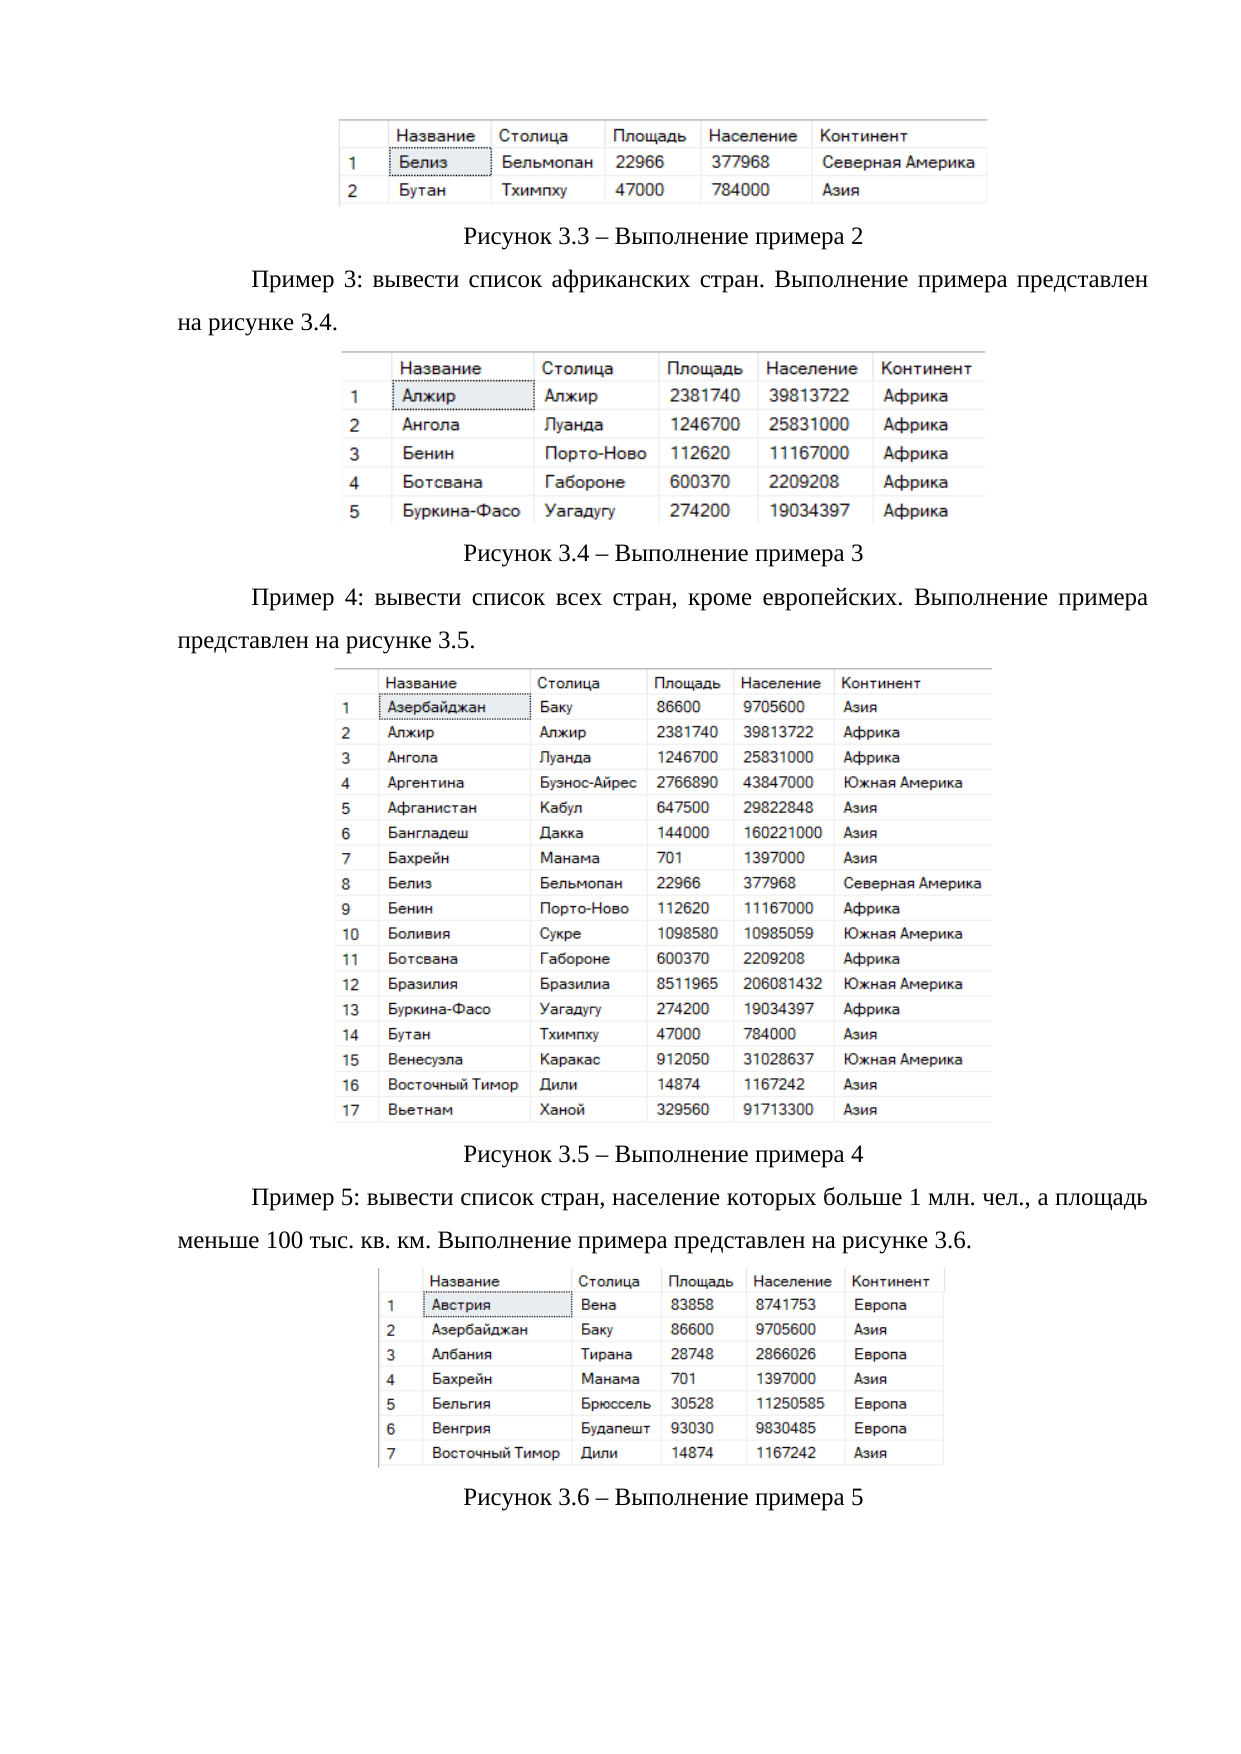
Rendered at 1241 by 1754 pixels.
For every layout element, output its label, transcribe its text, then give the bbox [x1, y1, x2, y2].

list Рисунок 3.4 – Выполнение примера 3 [177, 538, 1149, 567]
list Пример 5: вывести список стран, население которых больше 1 млн. чел., а площадь меньше 100 тыс. кв. км. Выполнение примера представлен на рисунке 3.6. [177, 1182, 1149, 1254]
list Пример 4: вывести список всех стран, кроме европейских. Выполнение примера представлен на рисунке 3.5. [177, 582, 1149, 653]
list Пример 3: вывести список африканских стран. Выполнение примера представлен на рисунке 3.4. [177, 264, 1149, 336]
picture [378, 1268, 949, 1468]
list Рисунок 3.3 – Выполнение примера 2 [177, 221, 1149, 250]
list Рисунок 3.5 – Выполнение примера 4 [177, 1139, 1149, 1168]
list Рисунок 3.6 – Выполнение примера 5 [177, 1482, 1149, 1511]
picture [338, 118, 988, 207]
picture [341, 350, 986, 524]
picture [334, 667, 992, 1125]
